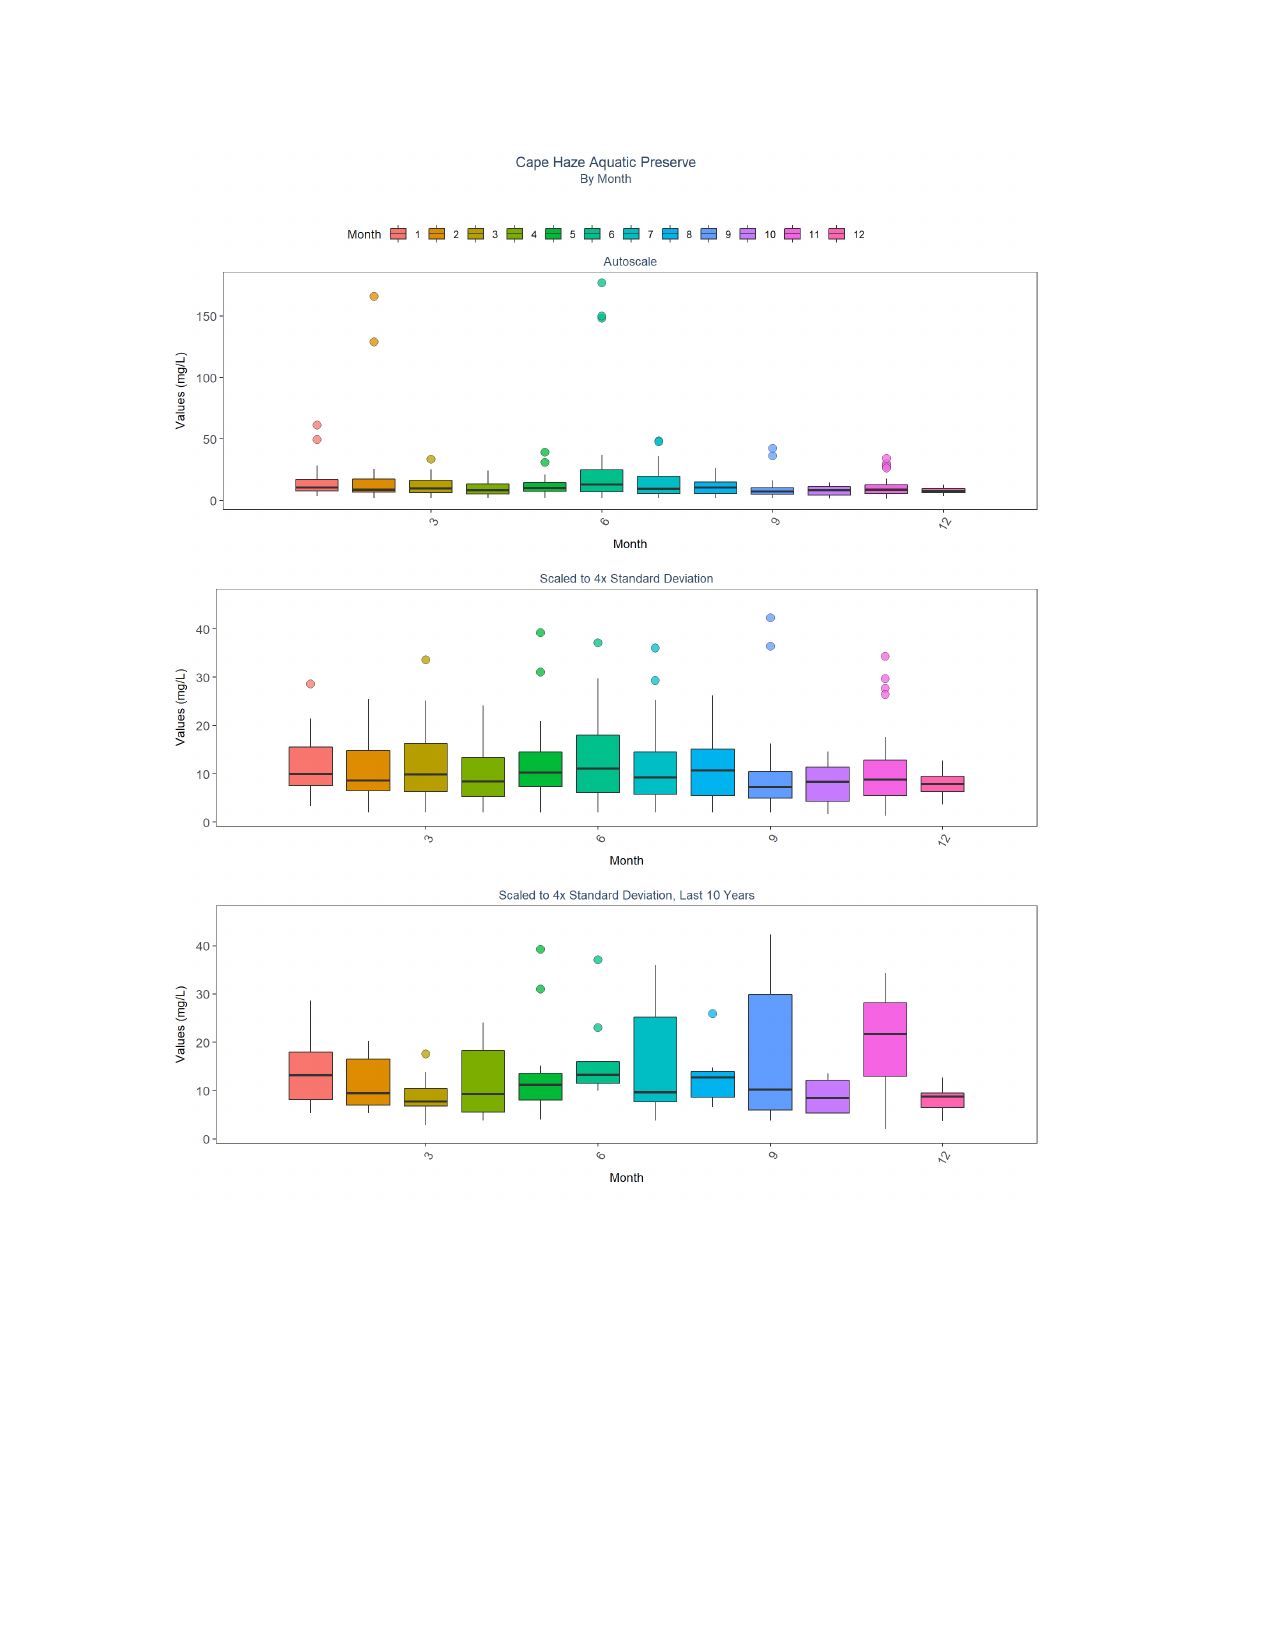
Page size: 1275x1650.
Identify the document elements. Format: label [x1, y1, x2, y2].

picture [168, 150, 1044, 1200]
